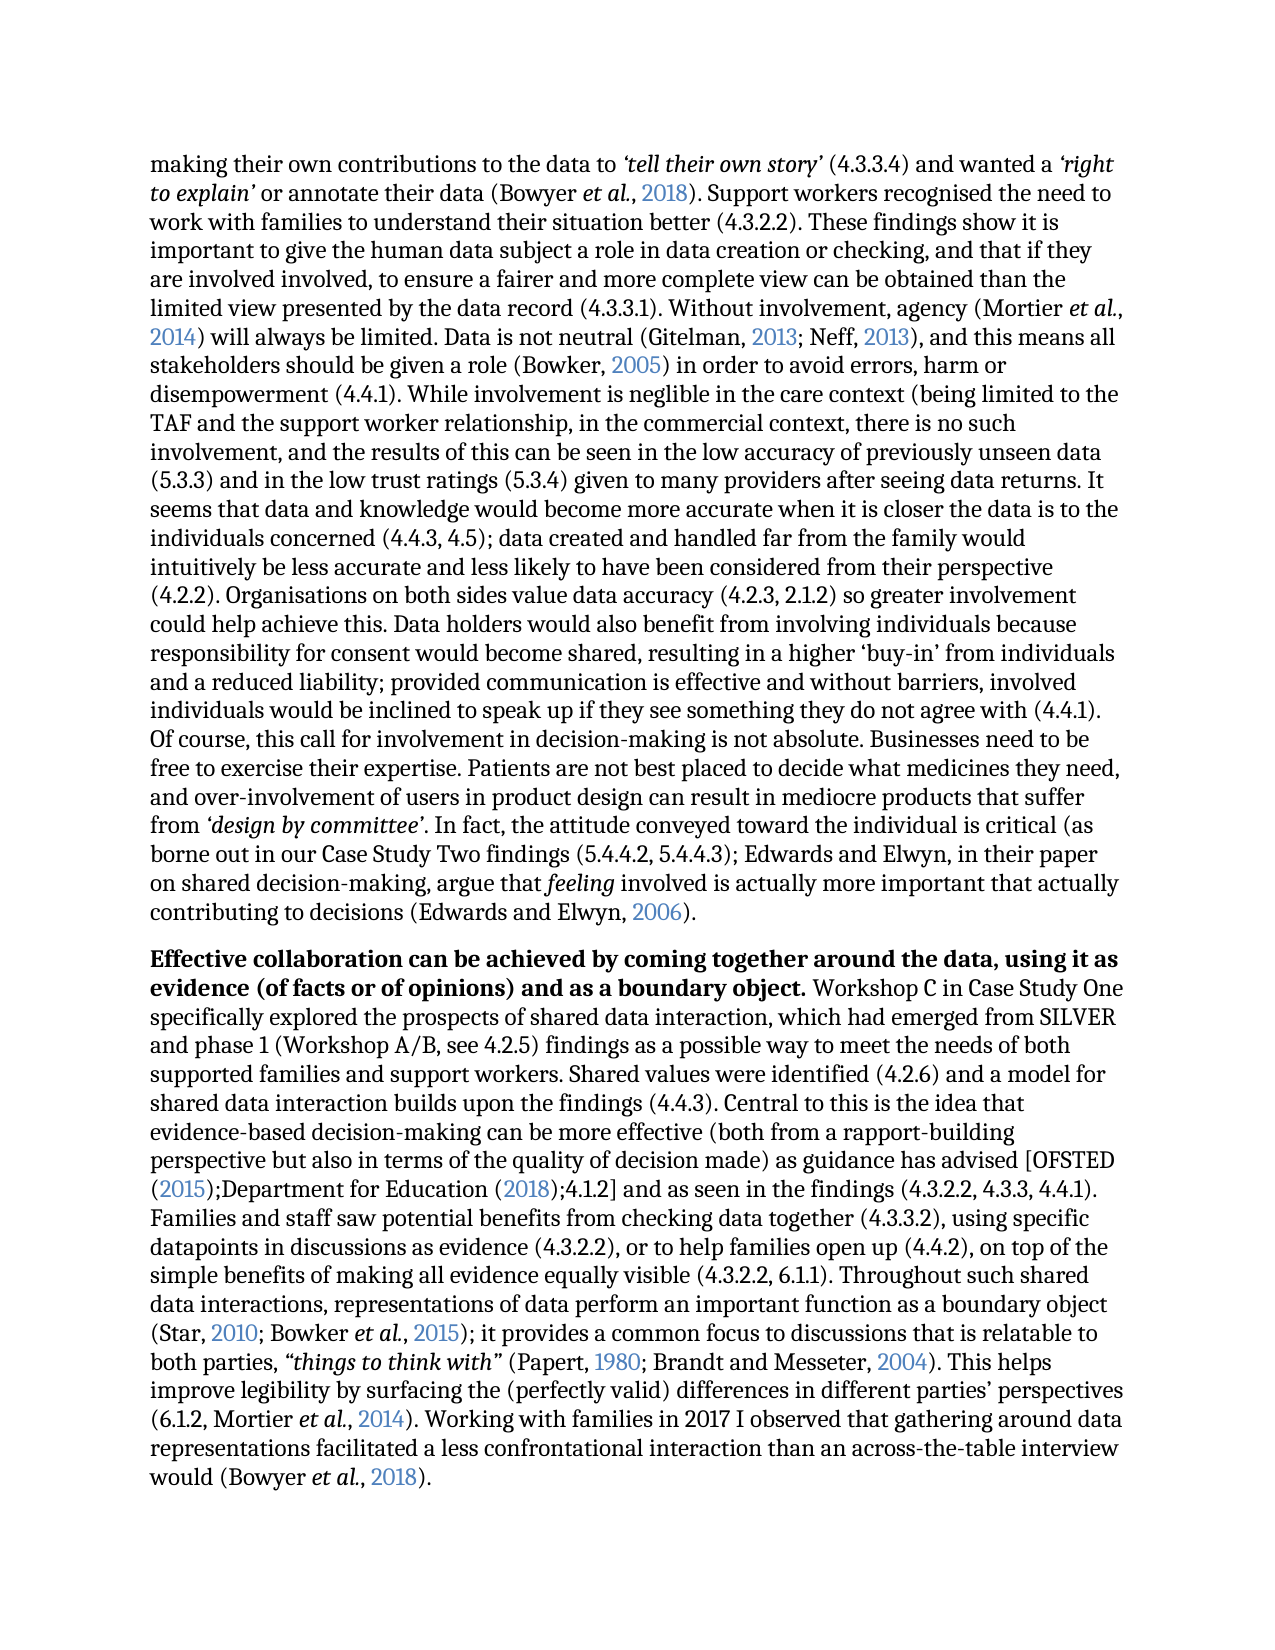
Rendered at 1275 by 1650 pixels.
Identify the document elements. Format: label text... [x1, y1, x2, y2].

text Effective collaboration can be achieved by coming together around the data, using it as evidence (of facts or of opinions) and as a boundary object. Workshop C in Case Study One specifically explored the prospects of shared data interaction, which had emerged from SILVER and phase 1 (Workshop A/B, see 4.2.5) findings as a possible way to meet the needs of both supported families and support workers. Shared values were identified (4.2.6) and a model for shared data interaction builds upon the findings (4.4.3). Central to this is the idea that evidence-based decision-making can be more effective (both from a rapport-building perspective but also in terms of the quality of decision made) as guidance has advised [OFSTED (2015);Department for Education (2018);4.1.2] and as seen in the findings (4.3.2.2, 4.3.3, 4.4.1). Families and staff saw potential benefits from checking data together (4.3.3.2), using specific datapoints in discussions as evidence (4.3.2.2), or to help families open up (4.4.2), on top of the simple benefits of making all evidence equally visible (4.3.2.2, 6.1.1). Throughout such shared data interactions, representations of data perform an important function as a boundary object (Star, 2010; Bowker et al., 2015); it provides a common focus to discussions that is relatable to both parties, “things to think with” (Papert, 1980; Brandt and Messeter, 2004). This helps improve legibility by surfacing the (perfectly valid) differences in different parties’ perspectives (6.1.2, Mortier et al., 2014). Working with families in 2017 I observed that gathering around data representations facilitated a less confrontational interaction than an across-the-table interview would (Bowyer et al., 2018). [150, 945, 1125, 1491]
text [150, 150, 1125, 926]
